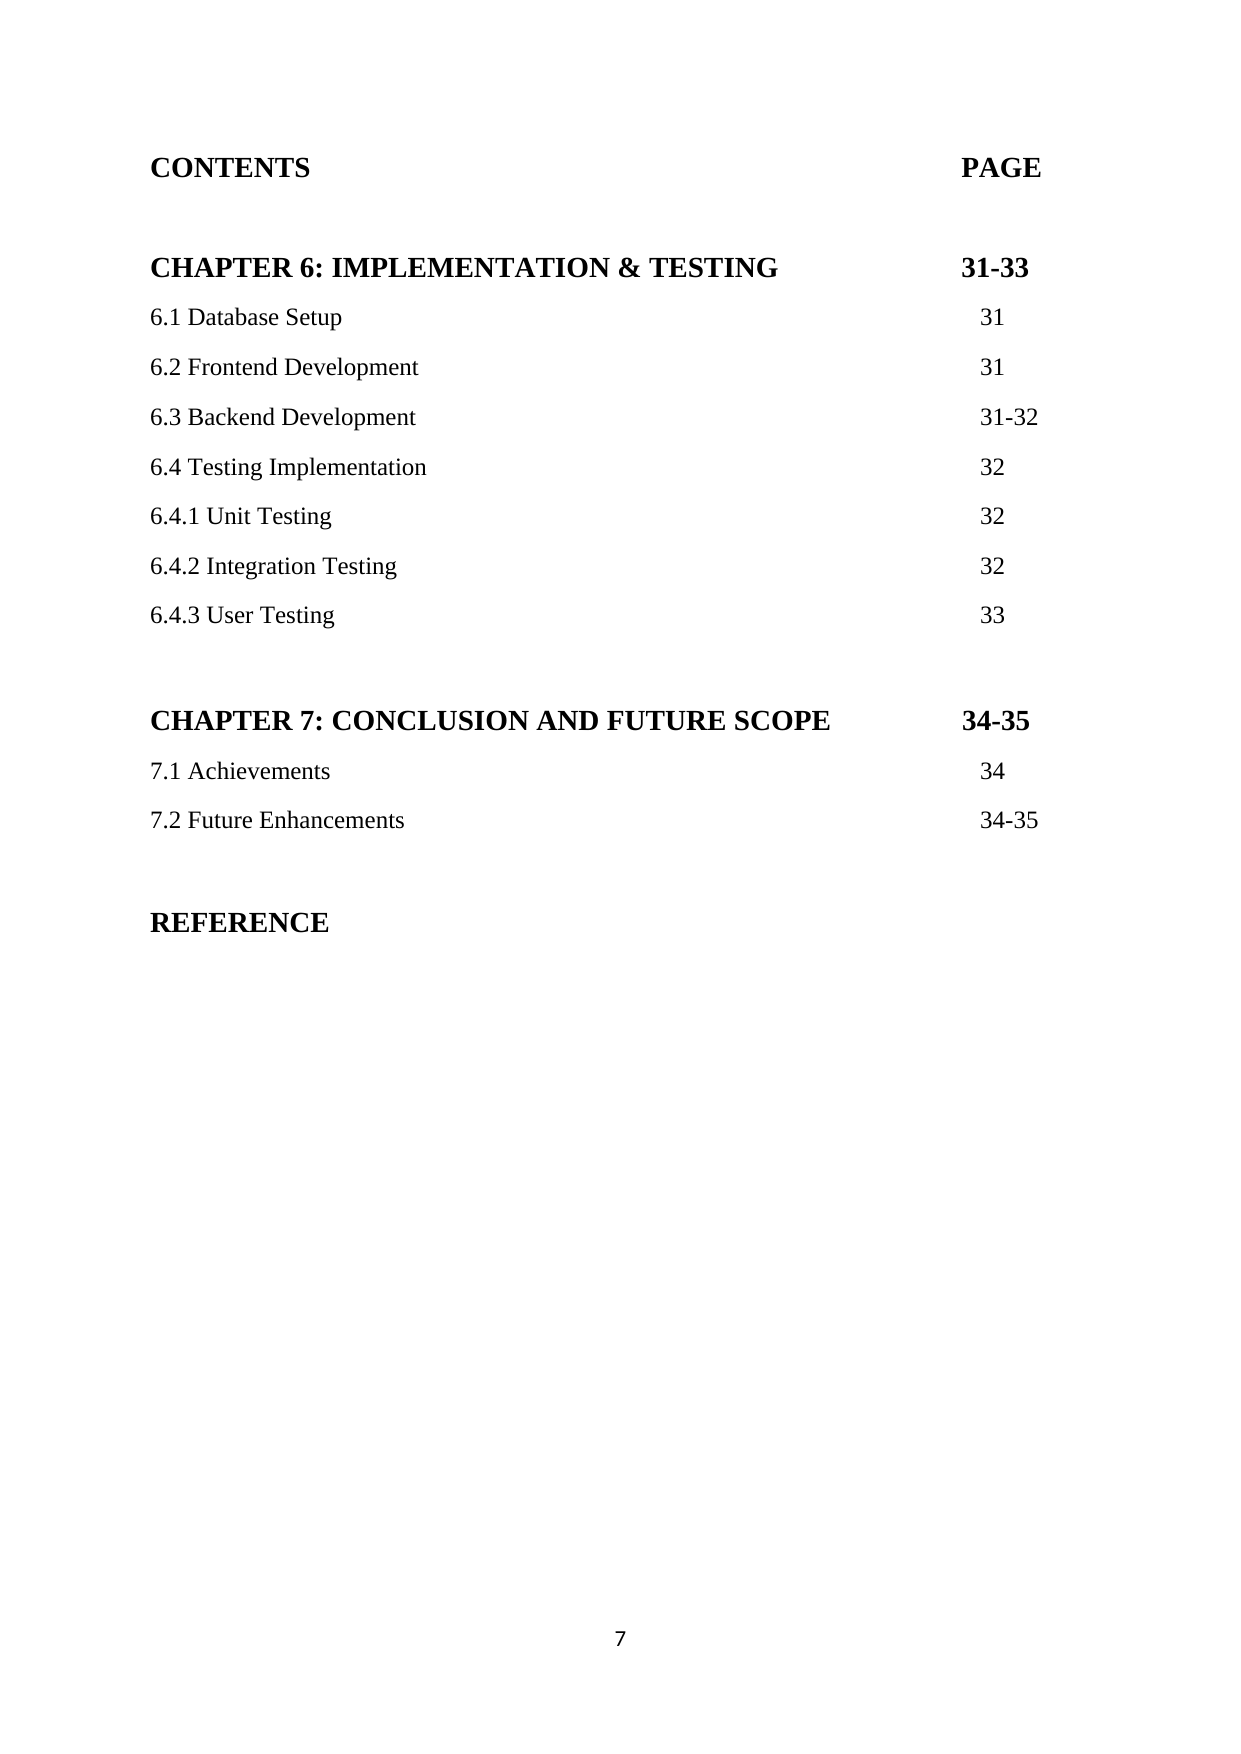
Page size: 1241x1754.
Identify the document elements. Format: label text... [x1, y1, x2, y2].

text 6.1 Database Setup 31 [150, 302, 1090, 331]
text 6.4.1 Unit Testing 32 [150, 501, 1090, 530]
text 6.4 Testing Implementation 32 [150, 452, 1090, 480]
text 6.4.2 Integration Testing 32 [150, 551, 1090, 580]
text 7.1 Achievements 34 [150, 756, 1090, 785]
text 6.4.3 User Testing 33 [150, 601, 1090, 629]
text CHAPTER 6: IMPLEMENTATION & TESTING 31-33 [150, 250, 1090, 283]
text REFERENCE [150, 905, 1090, 938]
text 6.3 Backend Development 31-32 [150, 402, 1090, 431]
text CONTENTS PAGE [150, 150, 1090, 183]
text CHAPTER 7: CONCLUSION AND FUTURE SCOPE 34-35 [150, 703, 1090, 737]
text 7.2 Future Enhancements 34-35 [150, 806, 1090, 834]
text 6.2 Frontend Development 31 [150, 352, 1090, 381]
